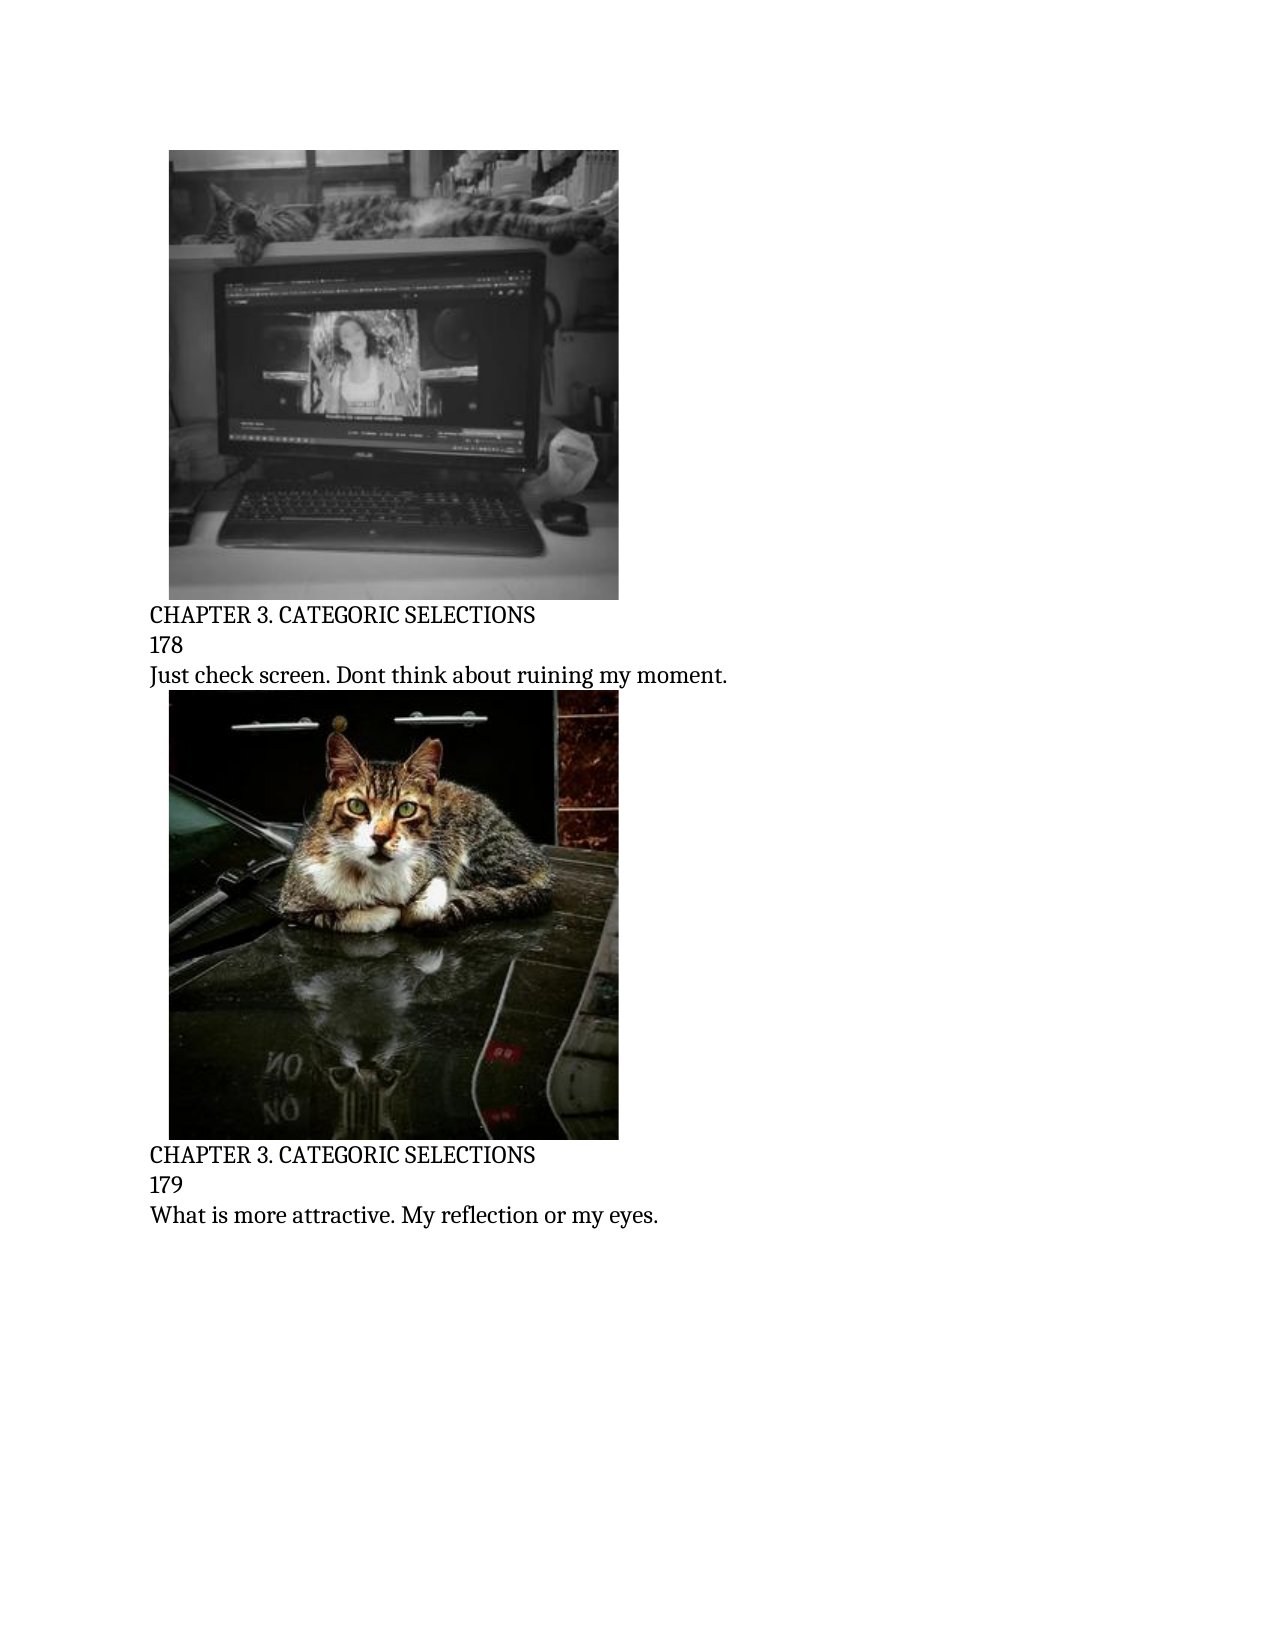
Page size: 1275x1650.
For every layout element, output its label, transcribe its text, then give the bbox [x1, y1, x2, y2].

picture [168, 150, 619, 600]
text What is more attractive. My reflection or my eyes. [150, 1200, 1125, 1230]
text Just check screen. Dont think about ruining my moment. [150, 660, 1125, 690]
text CHAPTER 3. CATEGORIC SELECTIONS [150, 600, 1125, 630]
text CHAPTER 3. CATEGORIC SELECTIONS [150, 1140, 1125, 1170]
text 179 [150, 1170, 1125, 1200]
picture [168, 690, 619, 1140]
text 178 [150, 630, 1125, 660]
